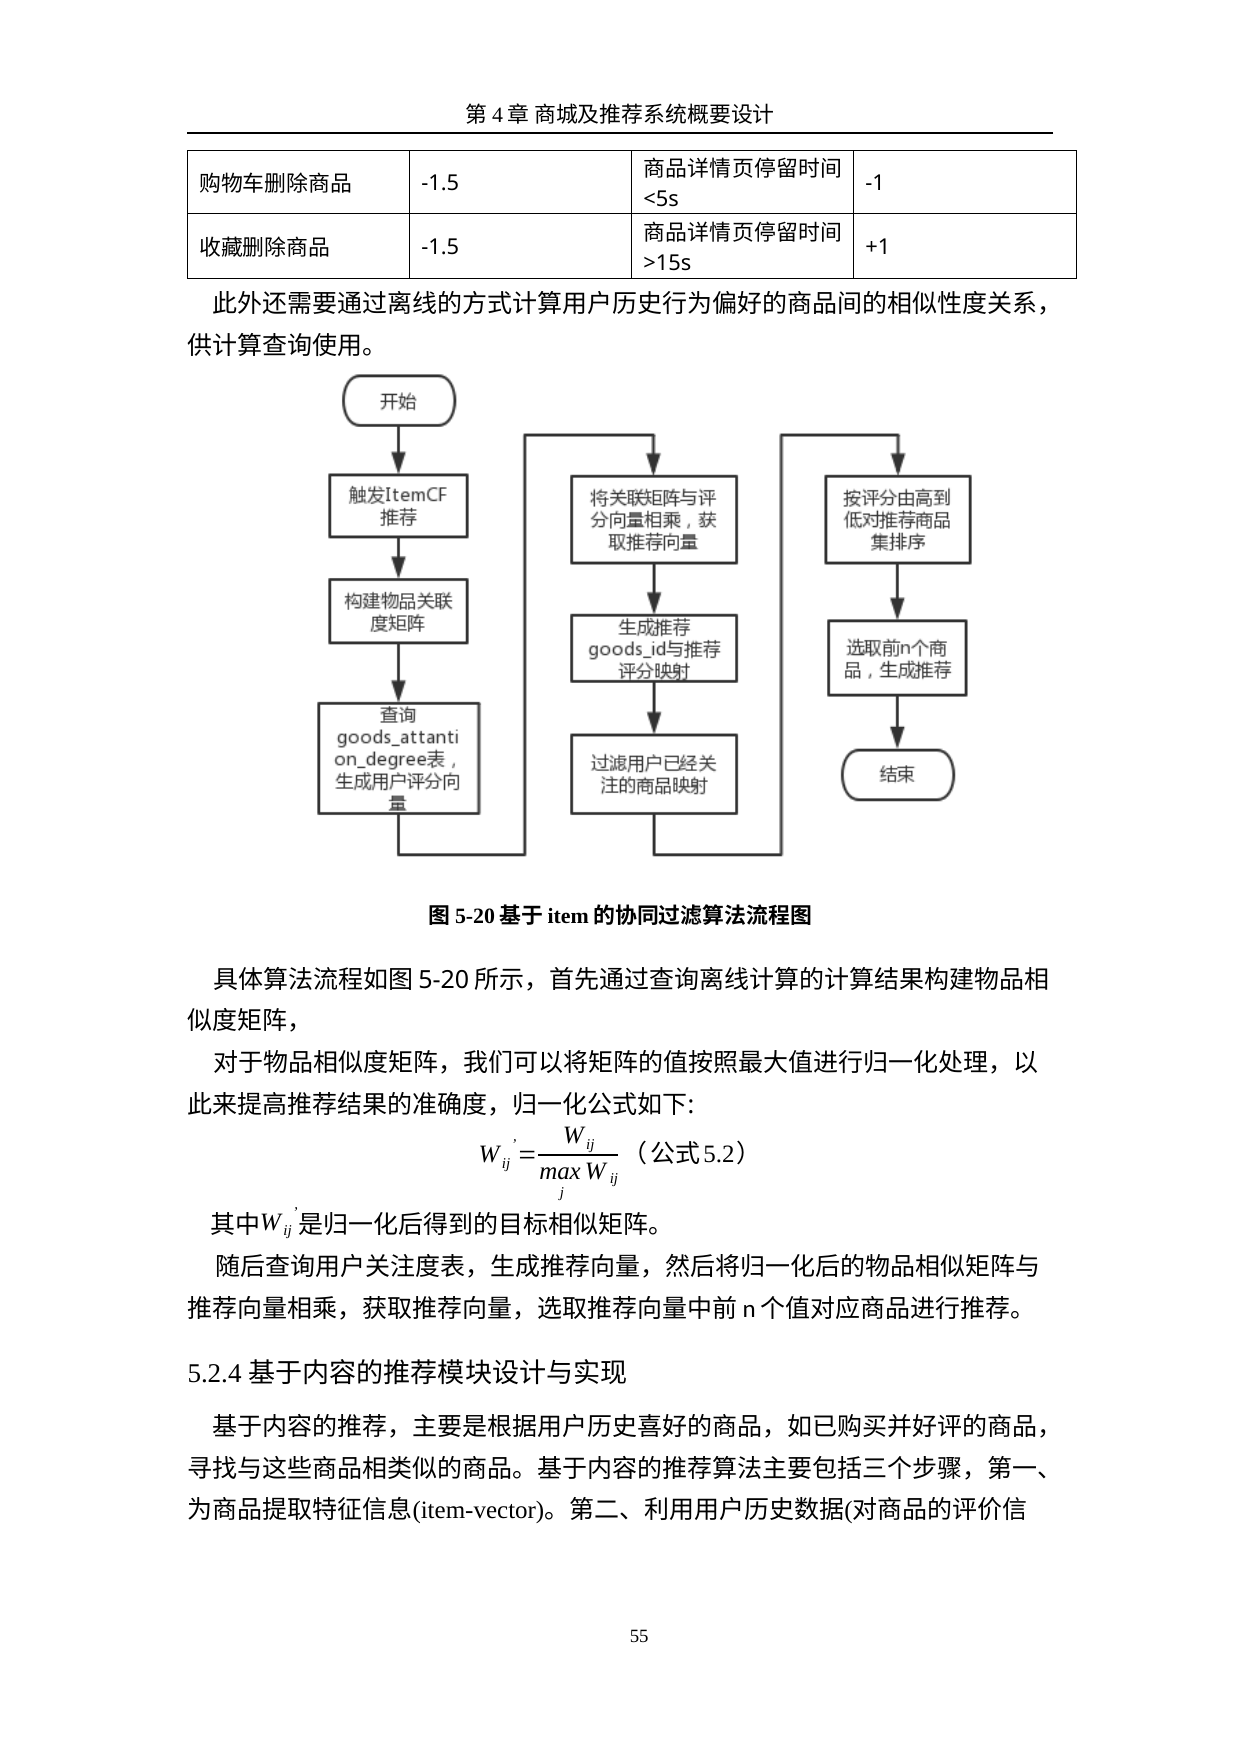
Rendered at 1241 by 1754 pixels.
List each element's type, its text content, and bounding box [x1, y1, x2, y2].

table_cell 商品详情页停留时间<5s [632, 151, 853, 212]
table_cell -1.5 [410, 151, 631, 212]
table_cell +1 [854, 214, 1076, 278]
table_cell 收藏删除商品 [188, 214, 409, 278]
table_cell -1 [854, 151, 1076, 212]
table_cell -1.5 [410, 214, 631, 278]
table_cell 购物车删除商品 [188, 151, 409, 212]
subtitle 5.2.4 基于内容的推荐模块设计与实现 [187, 1351, 1053, 1390]
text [187, 1402, 1053, 1527]
text 具体算法流程如图5-20所示，首先通过查询离线计算的计算结果构建物品相似度矩阵， [187, 955, 1053, 1038]
text 对于物品相似度矩阵，我们可以将矩阵的值按照最大值进行归一化处理，以此来提高推荐结果的准确度，归一化公式如下: [187, 1038, 1053, 1121]
text 此外还需要通过离线的方式计算用户历史行为偏好的商品间的相似性度关系，供计算查询使用。 [187, 279, 1053, 363]
text 图5-20基于item的协同过滤算法流程图 [187, 898, 1053, 930]
picture [253, 362, 1013, 886]
table_cell 商品详情页停留时间>15s [632, 214, 853, 278]
text 随后查询用户关注度表，生成推荐向量，然后将归一化后的物品相似矩阵与推荐向量相乘，获取推荐向量，选取推荐向量中前n个值对应商品进行推荐。 [187, 1242, 1053, 1326]
text 其中是归一化后得到的目标相似矩阵。 [187, 1201, 1053, 1242]
